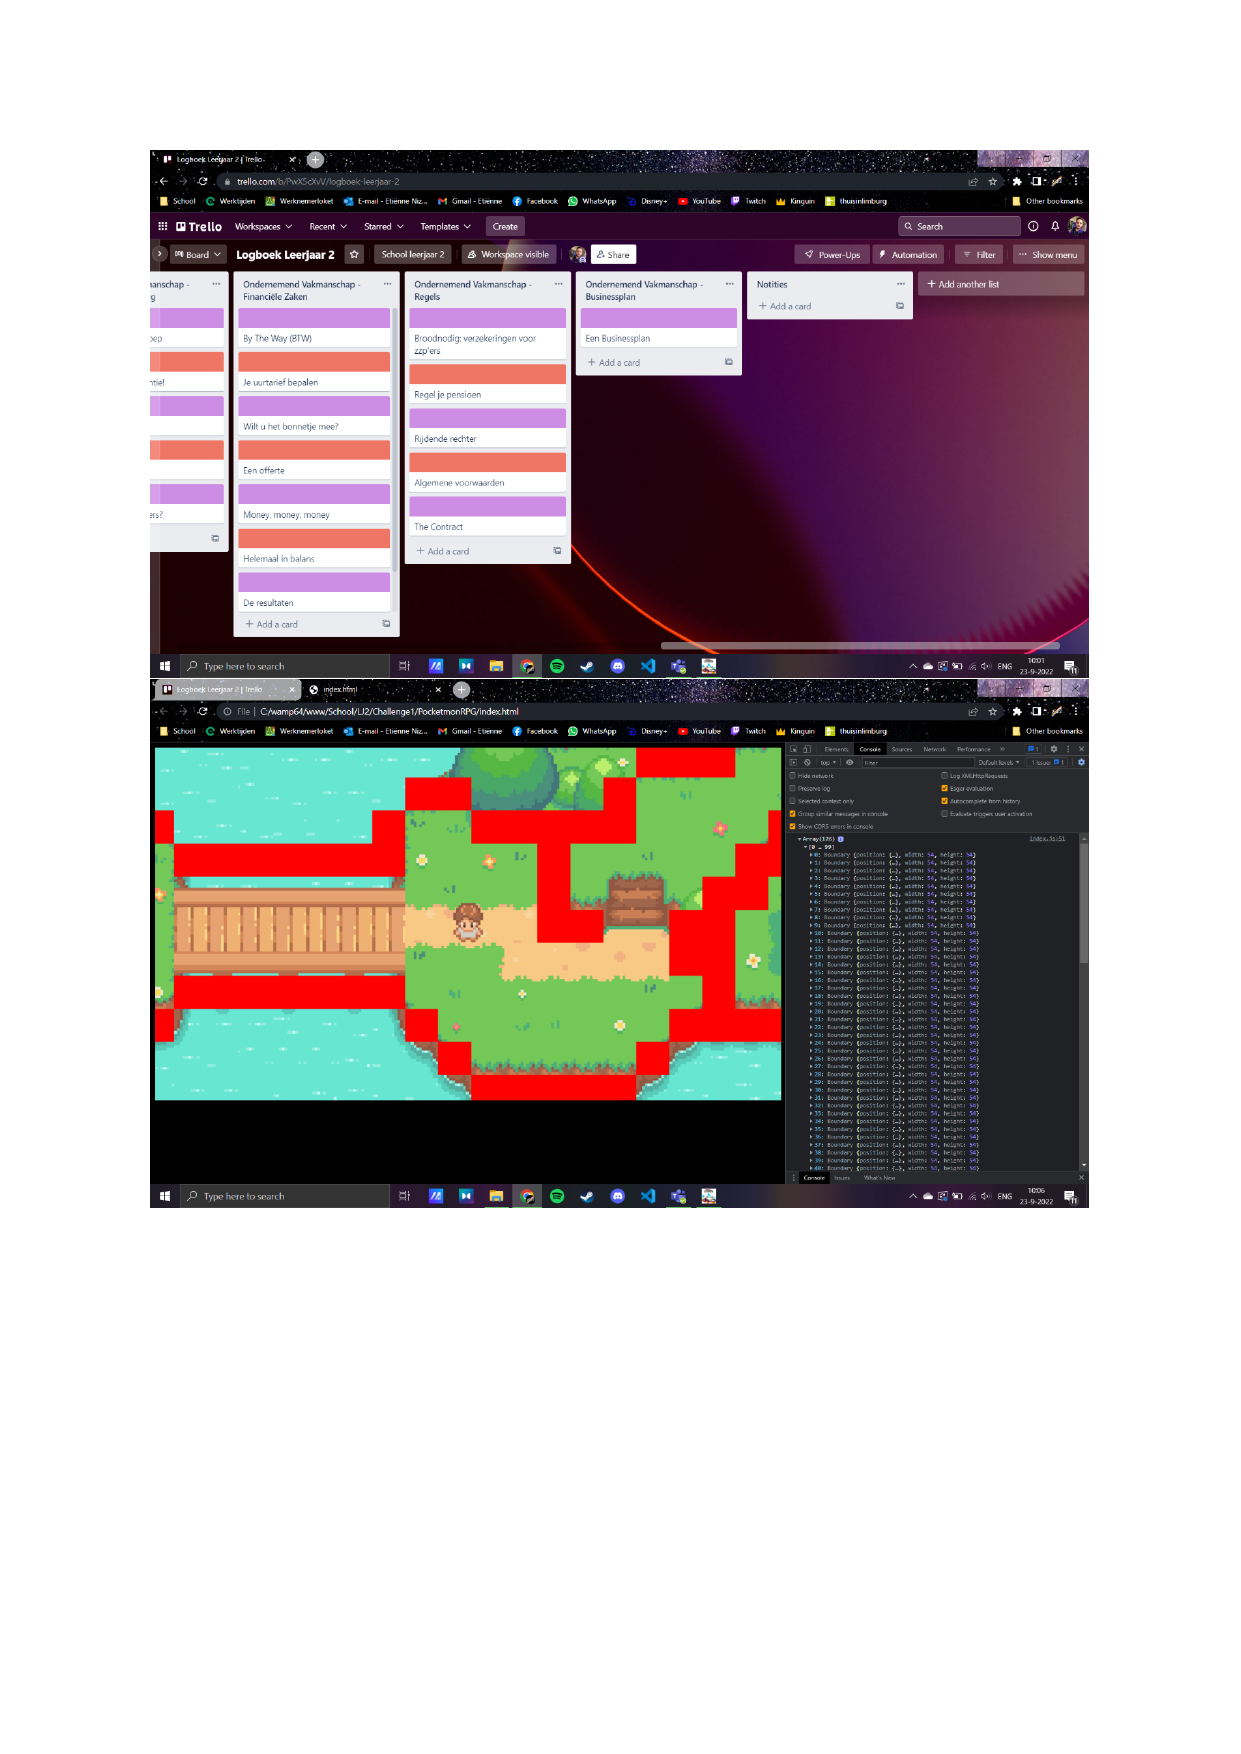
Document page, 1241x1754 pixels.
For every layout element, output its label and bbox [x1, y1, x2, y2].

picture [150, 150, 1089, 678]
picture [150, 679, 1089, 1208]
